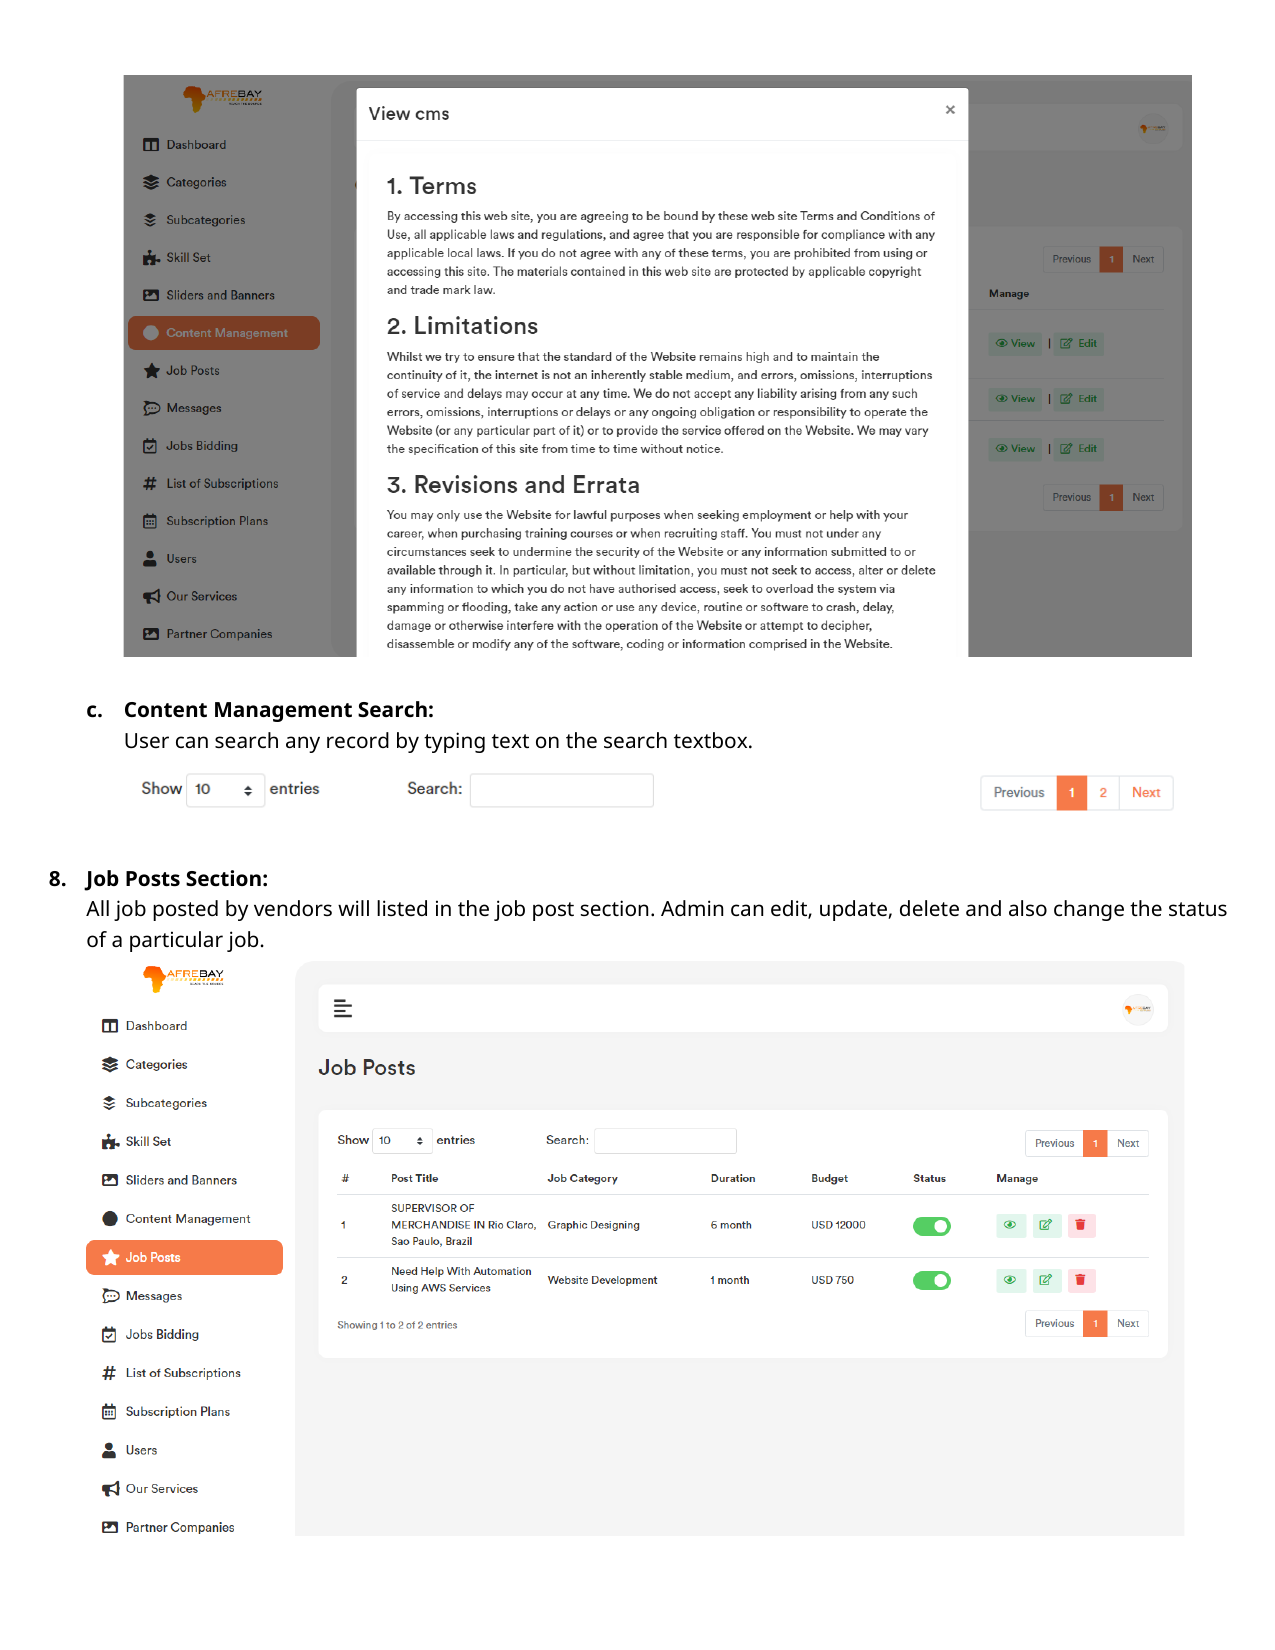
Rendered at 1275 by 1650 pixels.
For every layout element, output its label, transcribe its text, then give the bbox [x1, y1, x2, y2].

list All job posted by vendors will listed in the job post section. Admin can edit, update, delete and also change the status of a particular job. [86, 894, 1245, 953]
list User can search any record by typing text on the search textbox. [124, 726, 1245, 754]
picture [123, 756, 1192, 828]
list Job Posts Section: [49, 864, 1245, 892]
picture [86, 955, 1185, 1536]
picture [123, 75, 1192, 657]
list Content Management Search: [86, 696, 1245, 724]
